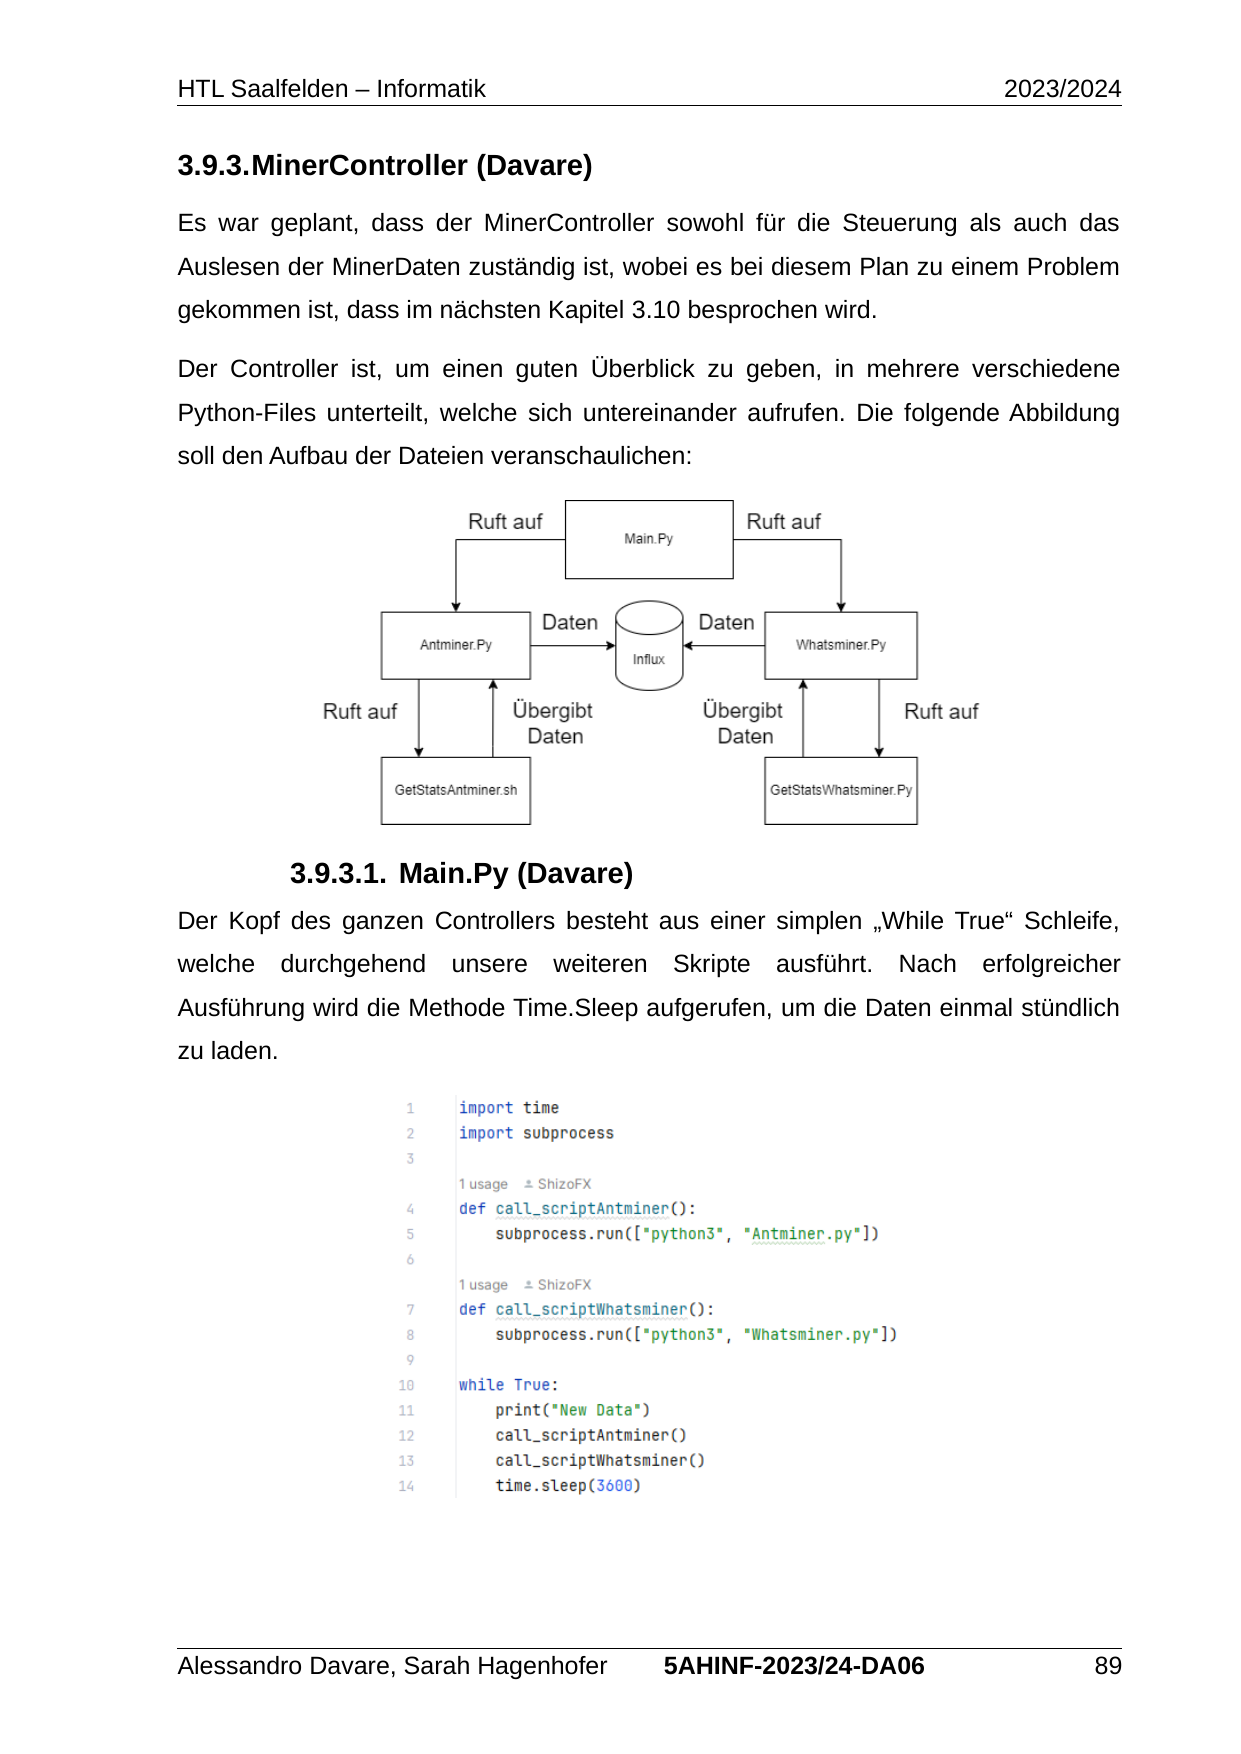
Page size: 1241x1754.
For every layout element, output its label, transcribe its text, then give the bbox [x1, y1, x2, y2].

text Der Kopf des ganzen Controllers besteht aus einer simplen „While True“ Schleife, welche durchgehend unsere weiteren Skripte ausführt. Nach erfolgreicher Ausführung wird die Methode Time.Sleep aufgerufen, um die Daten einmal stündlich zu laden. [177, 906, 1122, 1064]
subtitle MinerController (Davare) [177, 148, 1122, 181]
picture [396, 1095, 903, 1498]
text Der Controller ist, um einen guten Überblick zu geben, in mehrere verschiedene Python-Files unterteilt, welche sich untereinander aufrufen. Die folgende Abbildung soll den Aufbau der Dateien veranschaulichen: [177, 354, 1122, 469]
picture [309, 500, 990, 825]
text Es war geplant, dass der MinerController sowohl für die Steuerung als auch das Auslesen der MinerDaten zuständig ist, wobei es bei diesem Plan zu einem Problem gekommen ist, dass im nächsten Kapitel 3.10 besprochen wird. [177, 208, 1122, 323]
subtitle Main.Py (Davare) [290, 856, 1122, 889]
